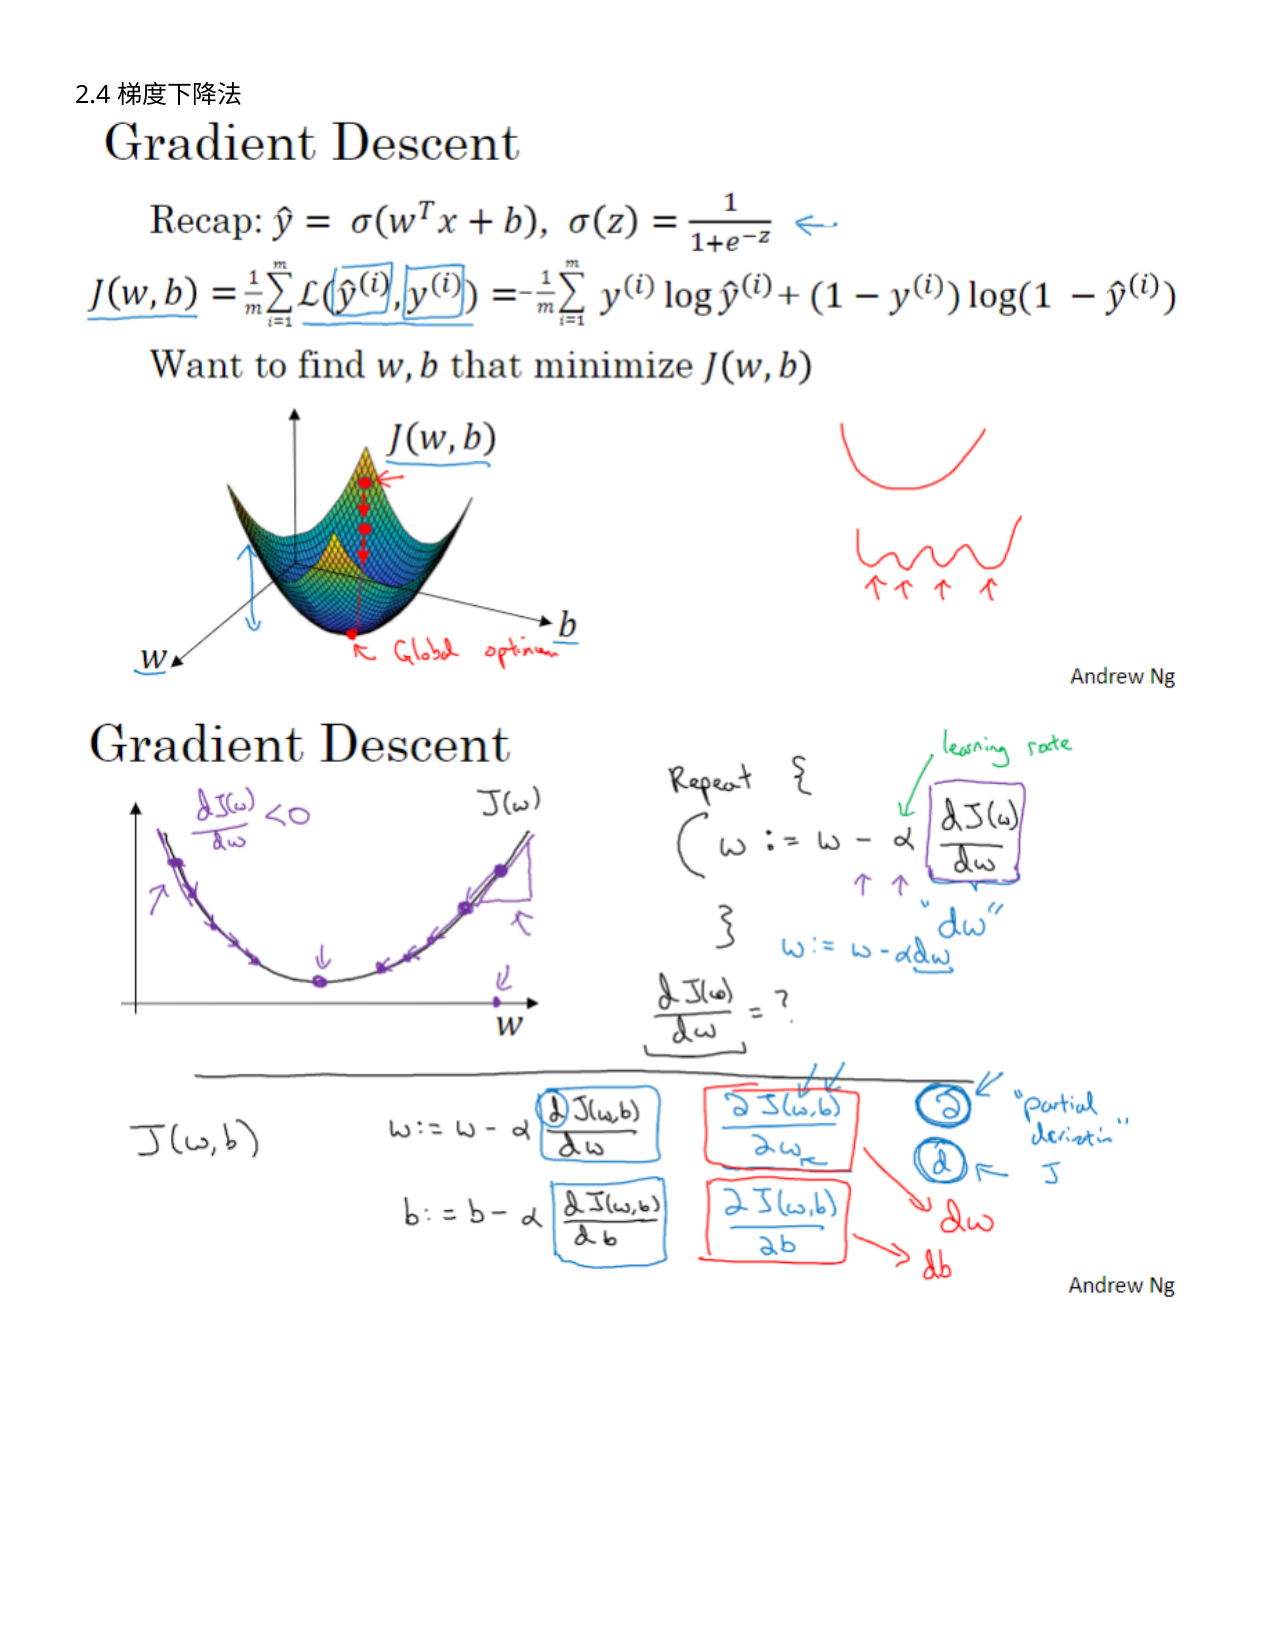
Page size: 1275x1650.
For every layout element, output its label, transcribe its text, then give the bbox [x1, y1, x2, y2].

picture [75, 710, 1200, 1304]
picture [75, 114, 1200, 692]
subtitle 2.4 梯度下降法 [75, 75, 1200, 111]
